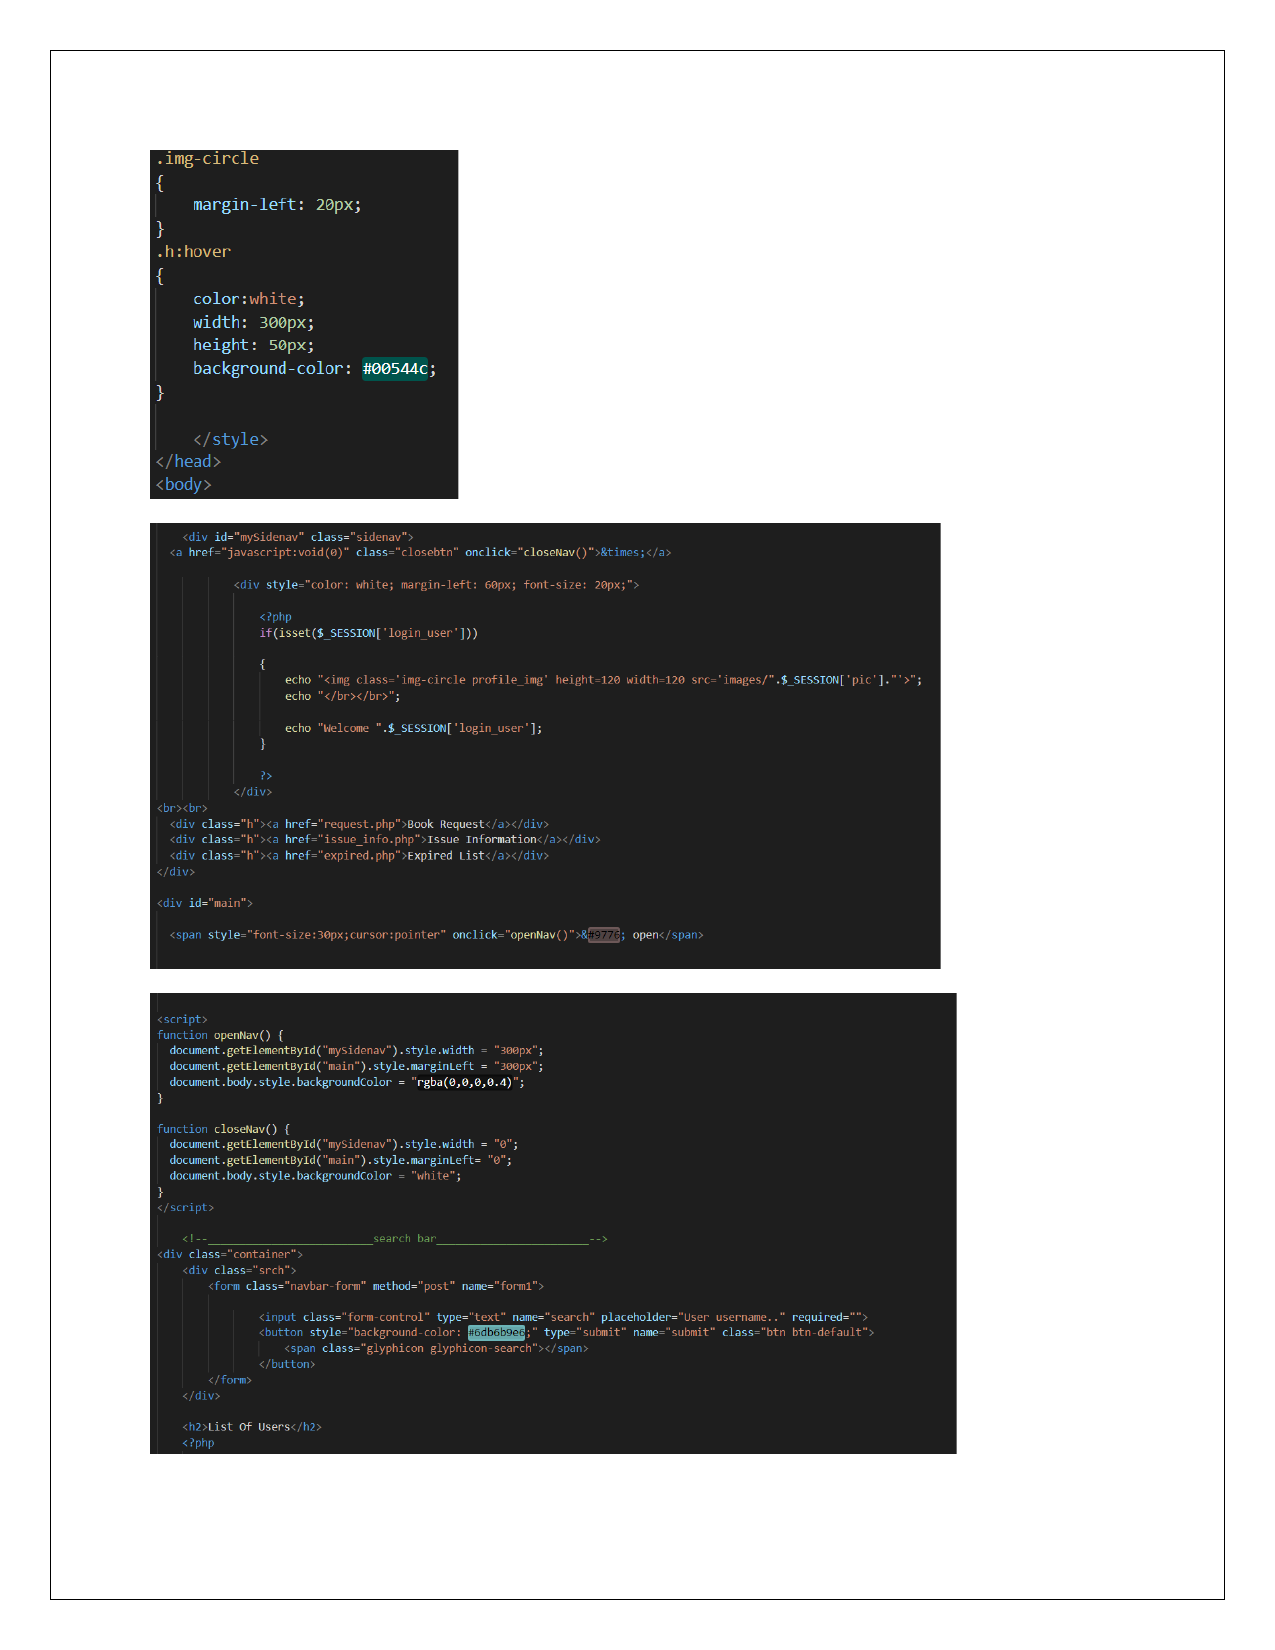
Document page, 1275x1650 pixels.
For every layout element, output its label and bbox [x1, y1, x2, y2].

picture [150, 150, 459, 499]
picture [150, 523, 941, 969]
picture [150, 993, 957, 1454]
